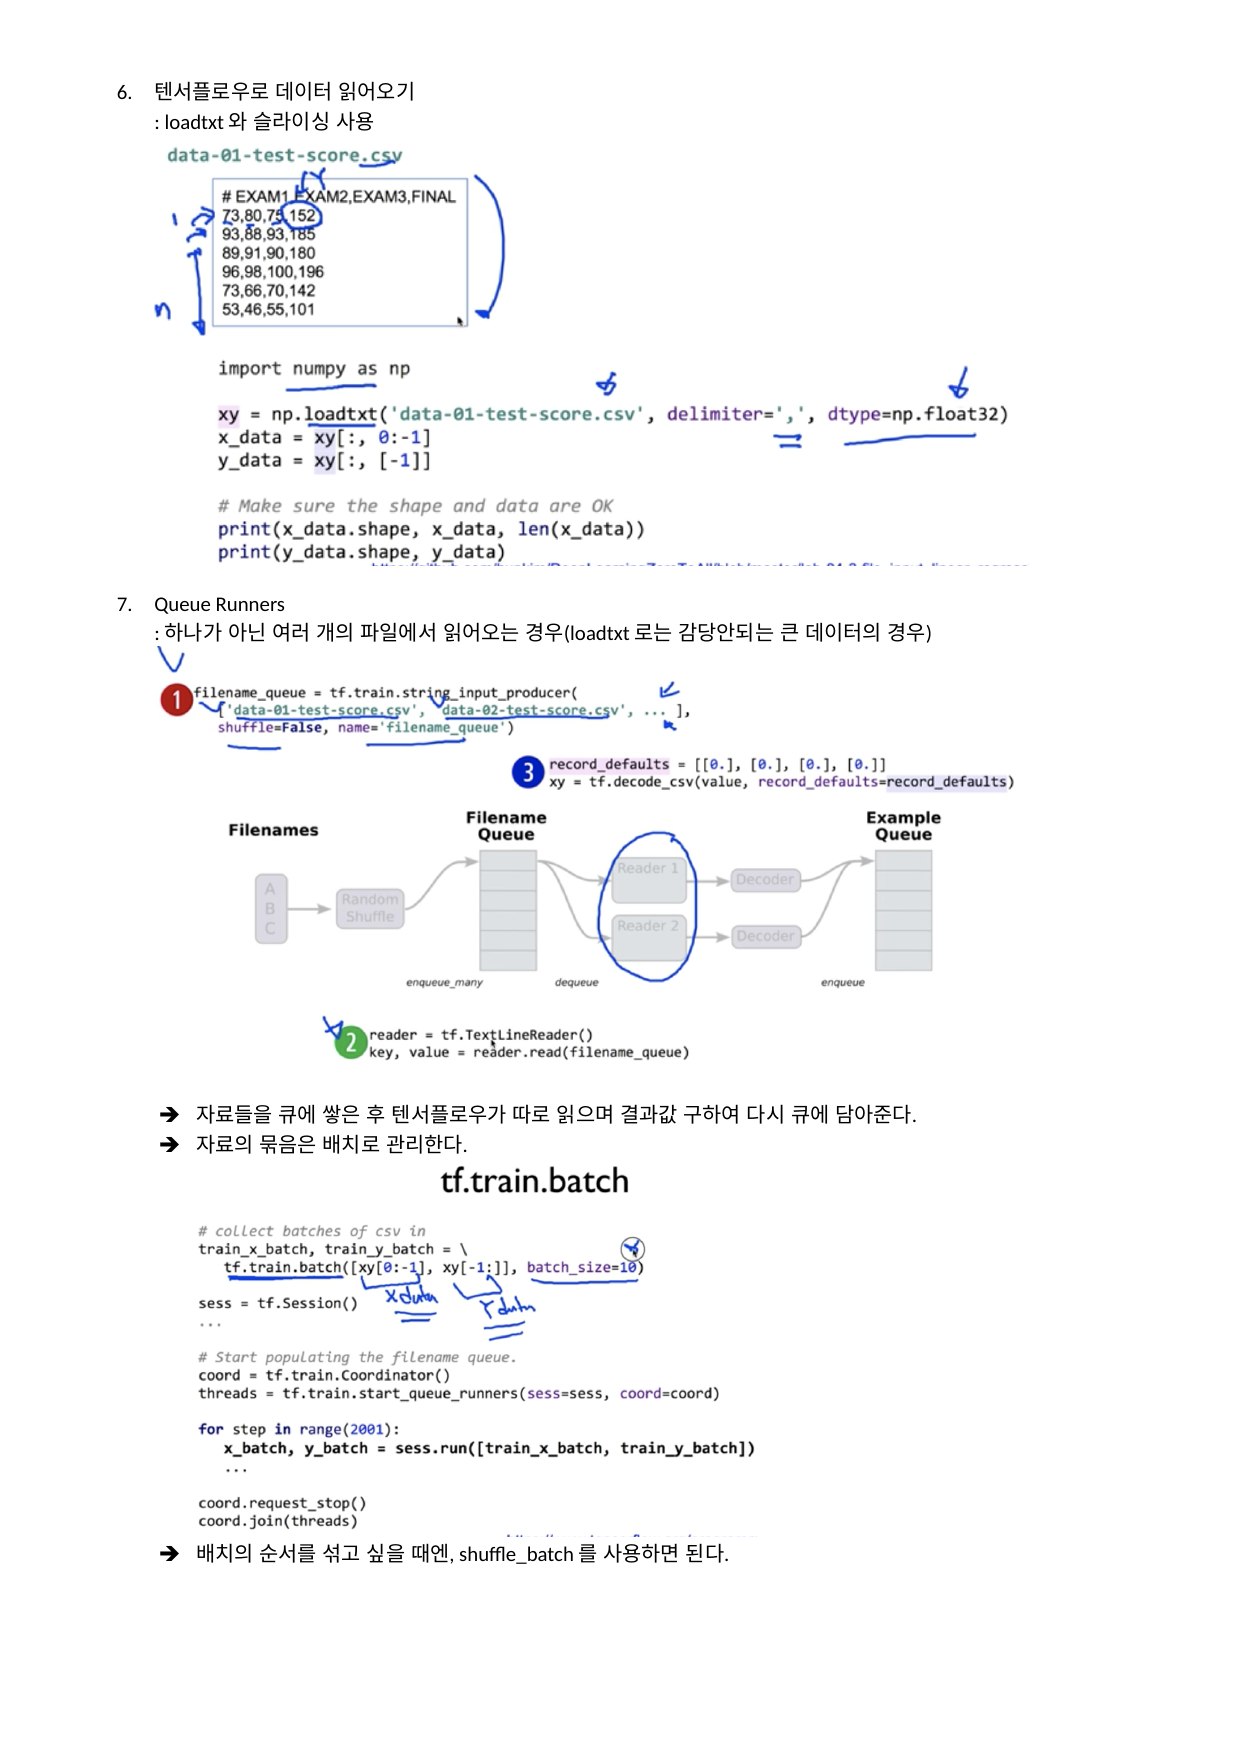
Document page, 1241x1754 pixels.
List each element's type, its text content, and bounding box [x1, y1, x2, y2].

list 자료들을 큐에 쌓은 후 텐서플로우가 따로 읽으며 결과값 구하여 다시 큐에 담아준다. [158, 1098, 1165, 1128]
list 배치의 순서를 섞고 싶을 때엔, shuffle_batch를 사용하면 된다. [158, 1537, 1165, 1567]
list 텐서플로우로 데이터 읽어오기 [117, 75, 1165, 105]
list 자료의 묶음은 배치로 관리한다. [158, 1128, 1165, 1158]
picture [154, 135, 1029, 566]
list Queue Runners [117, 591, 1165, 616]
list : 하나가 아닌 여러 개의 파일에서 읽어오는 경우(loadtxt로는 감당안되는 큰 데이터의 경우) [154, 616, 1165, 647]
picture [154, 646, 1022, 1098]
picture [195, 1158, 758, 1537]
list : loadtxt와 슬라이싱 사용 [154, 105, 1165, 135]
